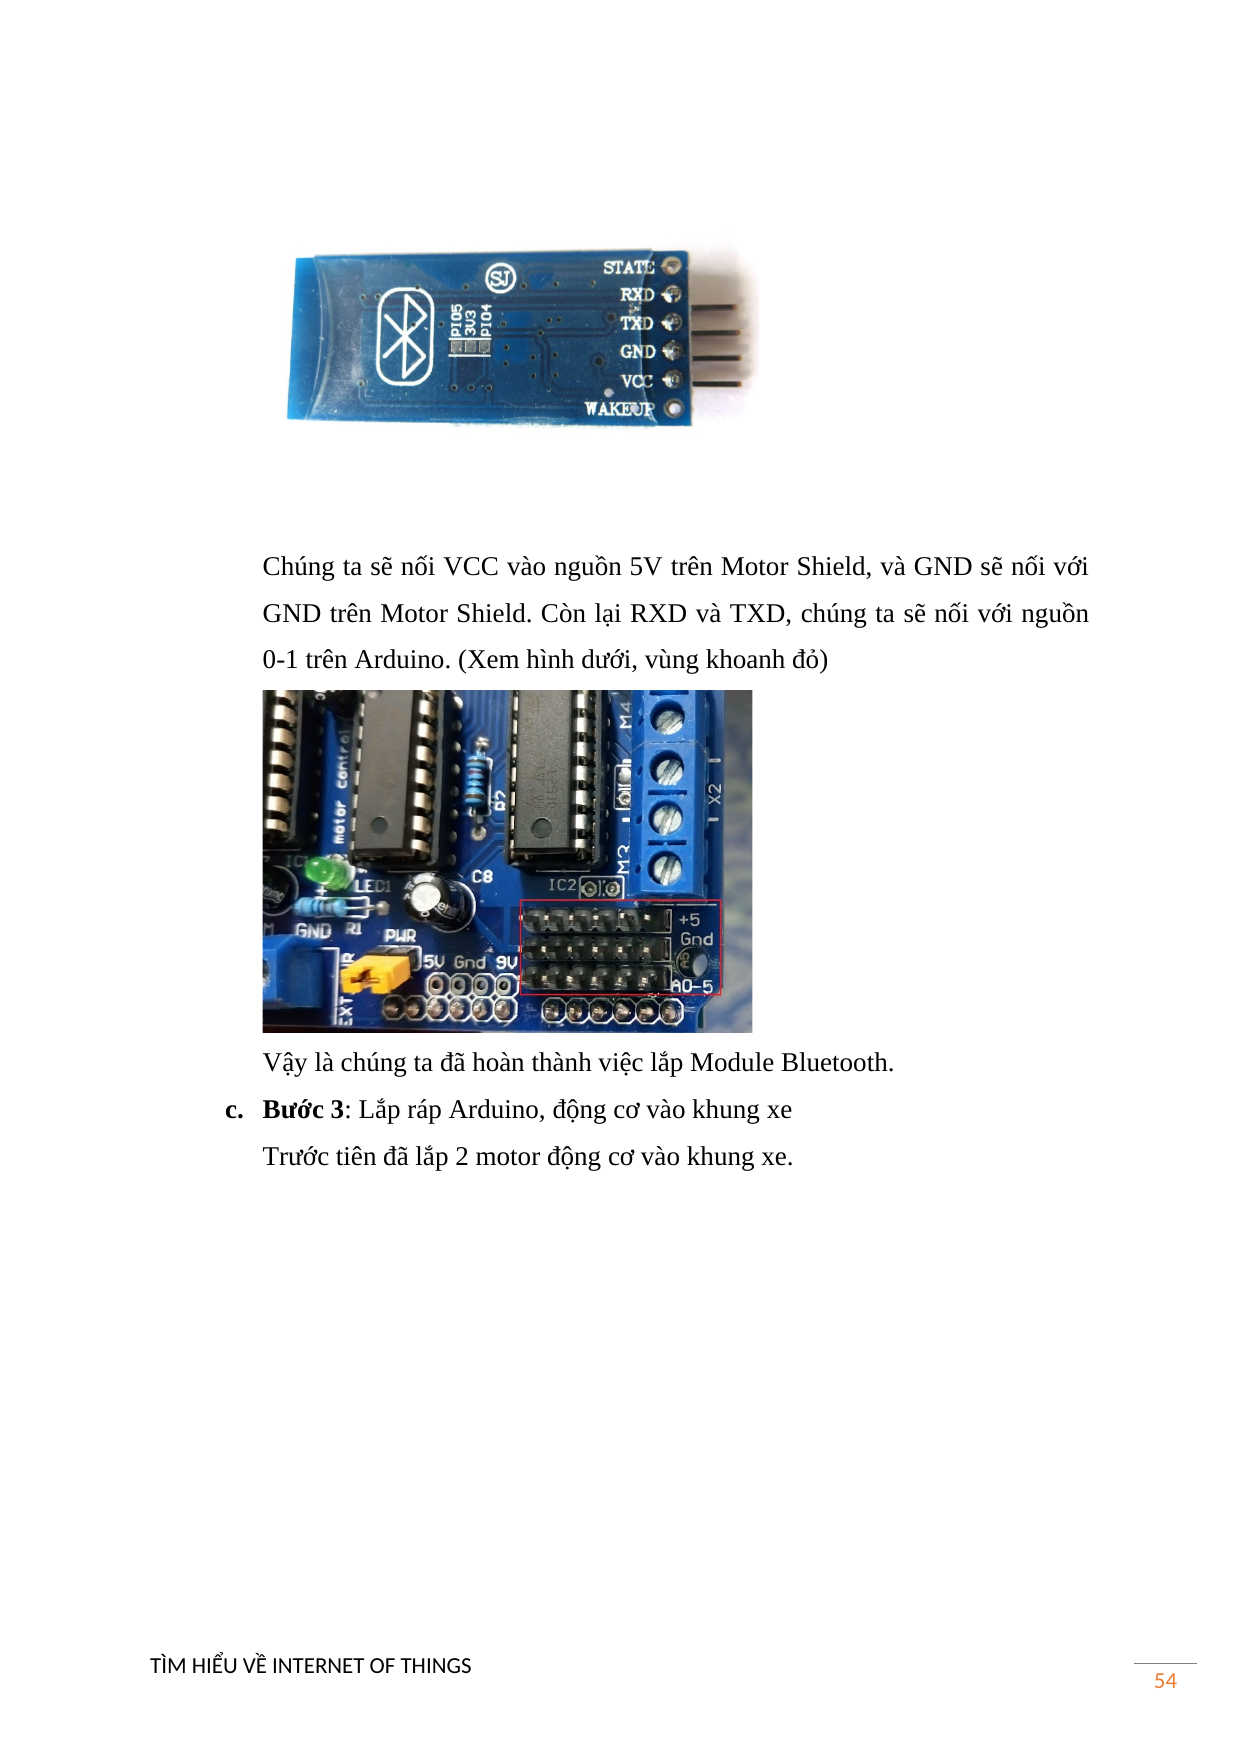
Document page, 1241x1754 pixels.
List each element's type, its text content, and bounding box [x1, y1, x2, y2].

picture [262, 690, 753, 1033]
text Trước tiên đã lắp 2 motor động cơ vào khung xe. [262, 1139, 1090, 1171]
list Bước 3: Lắp ráp Arduino, động cơ vào khung xe [225, 1093, 1090, 1124]
picture [262, 150, 760, 548]
text Chúng ta sẽ nối VCC vào nguồn 5V trên Motor Shield, và GND sẽ nối với GND trên Motor Shield. Còn lại RXD và TXD, chúng ta sẽ nối với nguồn 0-1 trên Arduino. (Xem hình dưới, vùng khoanh đỏ) [262, 550, 1090, 674]
text Vậy là chúng ta đã hoàn thành việc lắp Module Bluetooth. [262, 1046, 1090, 1077]
